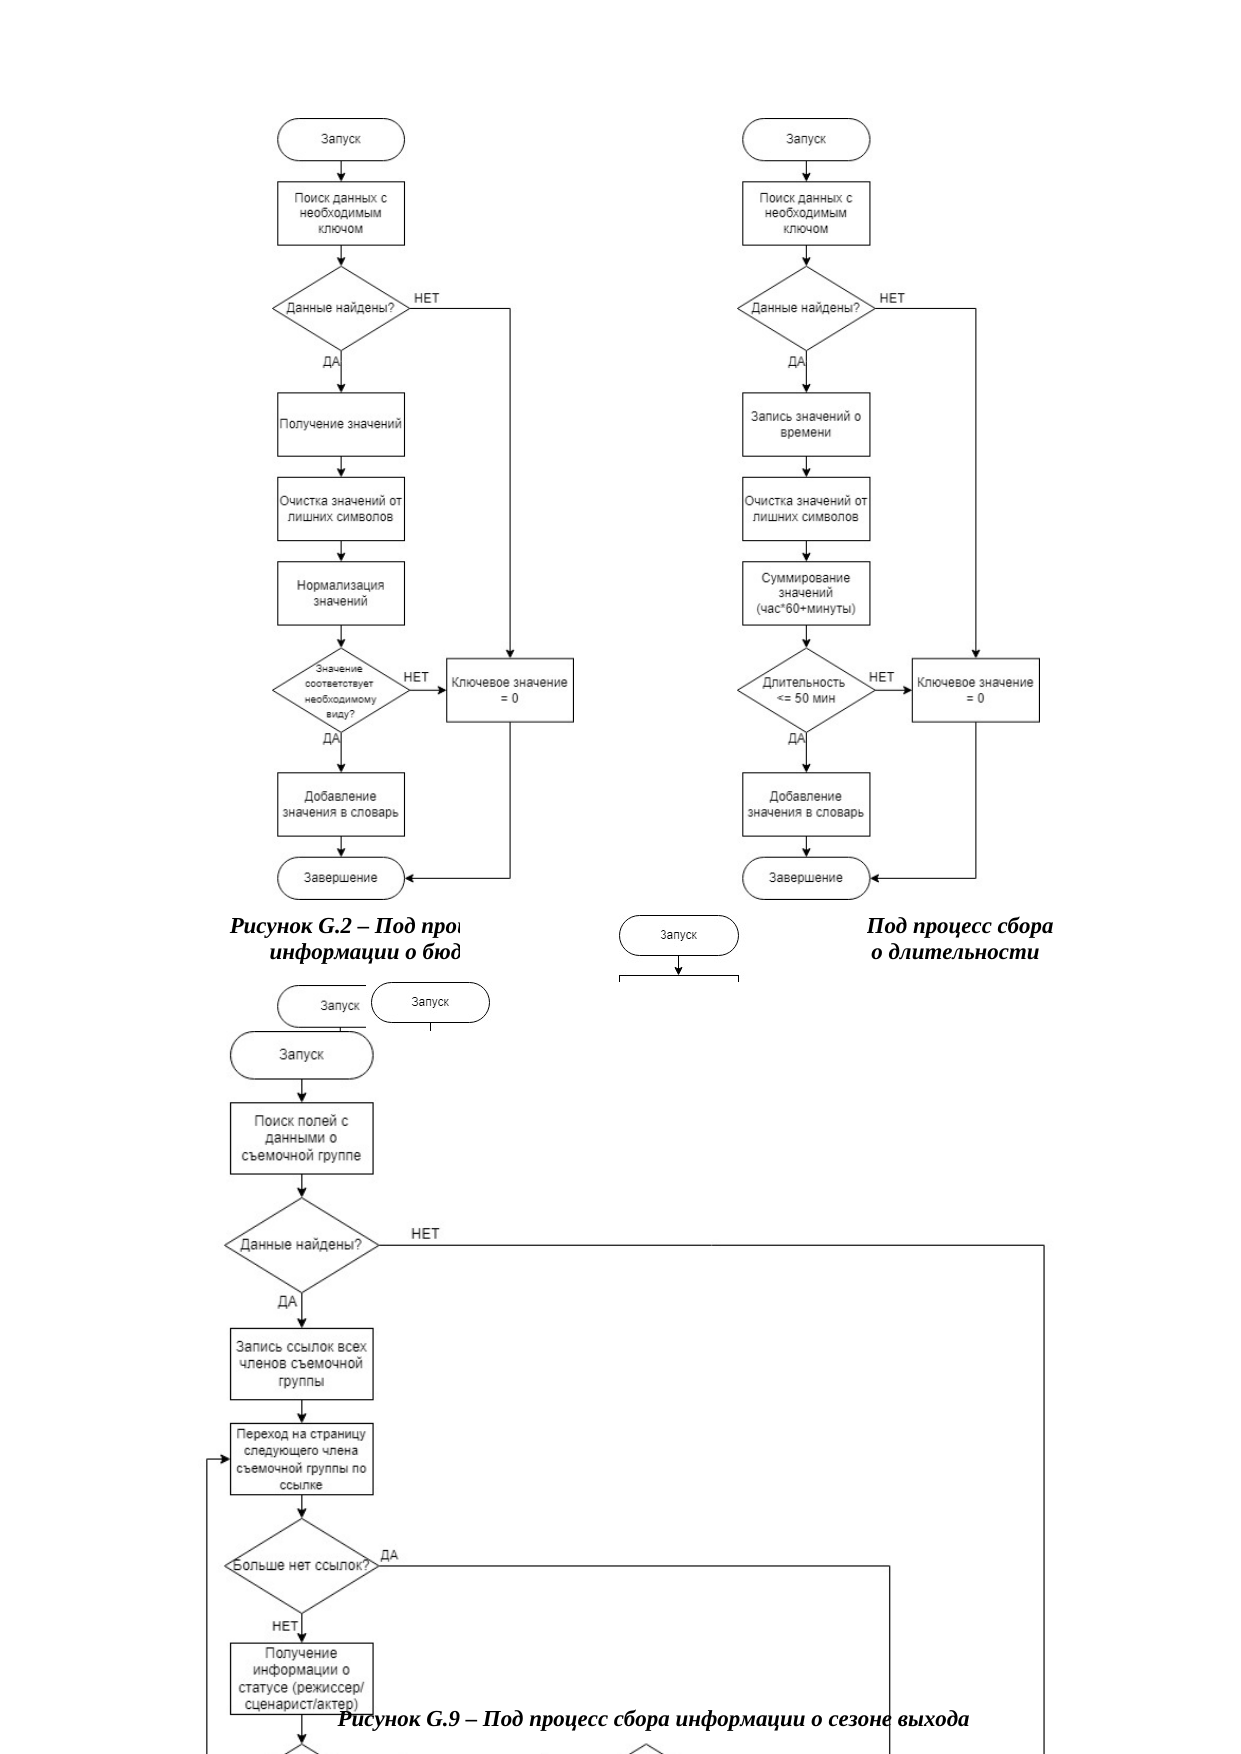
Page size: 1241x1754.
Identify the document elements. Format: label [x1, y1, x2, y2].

picture [272, 118, 574, 900]
picture [198, 915, 1116, 1754]
picture [737, 118, 1040, 900]
